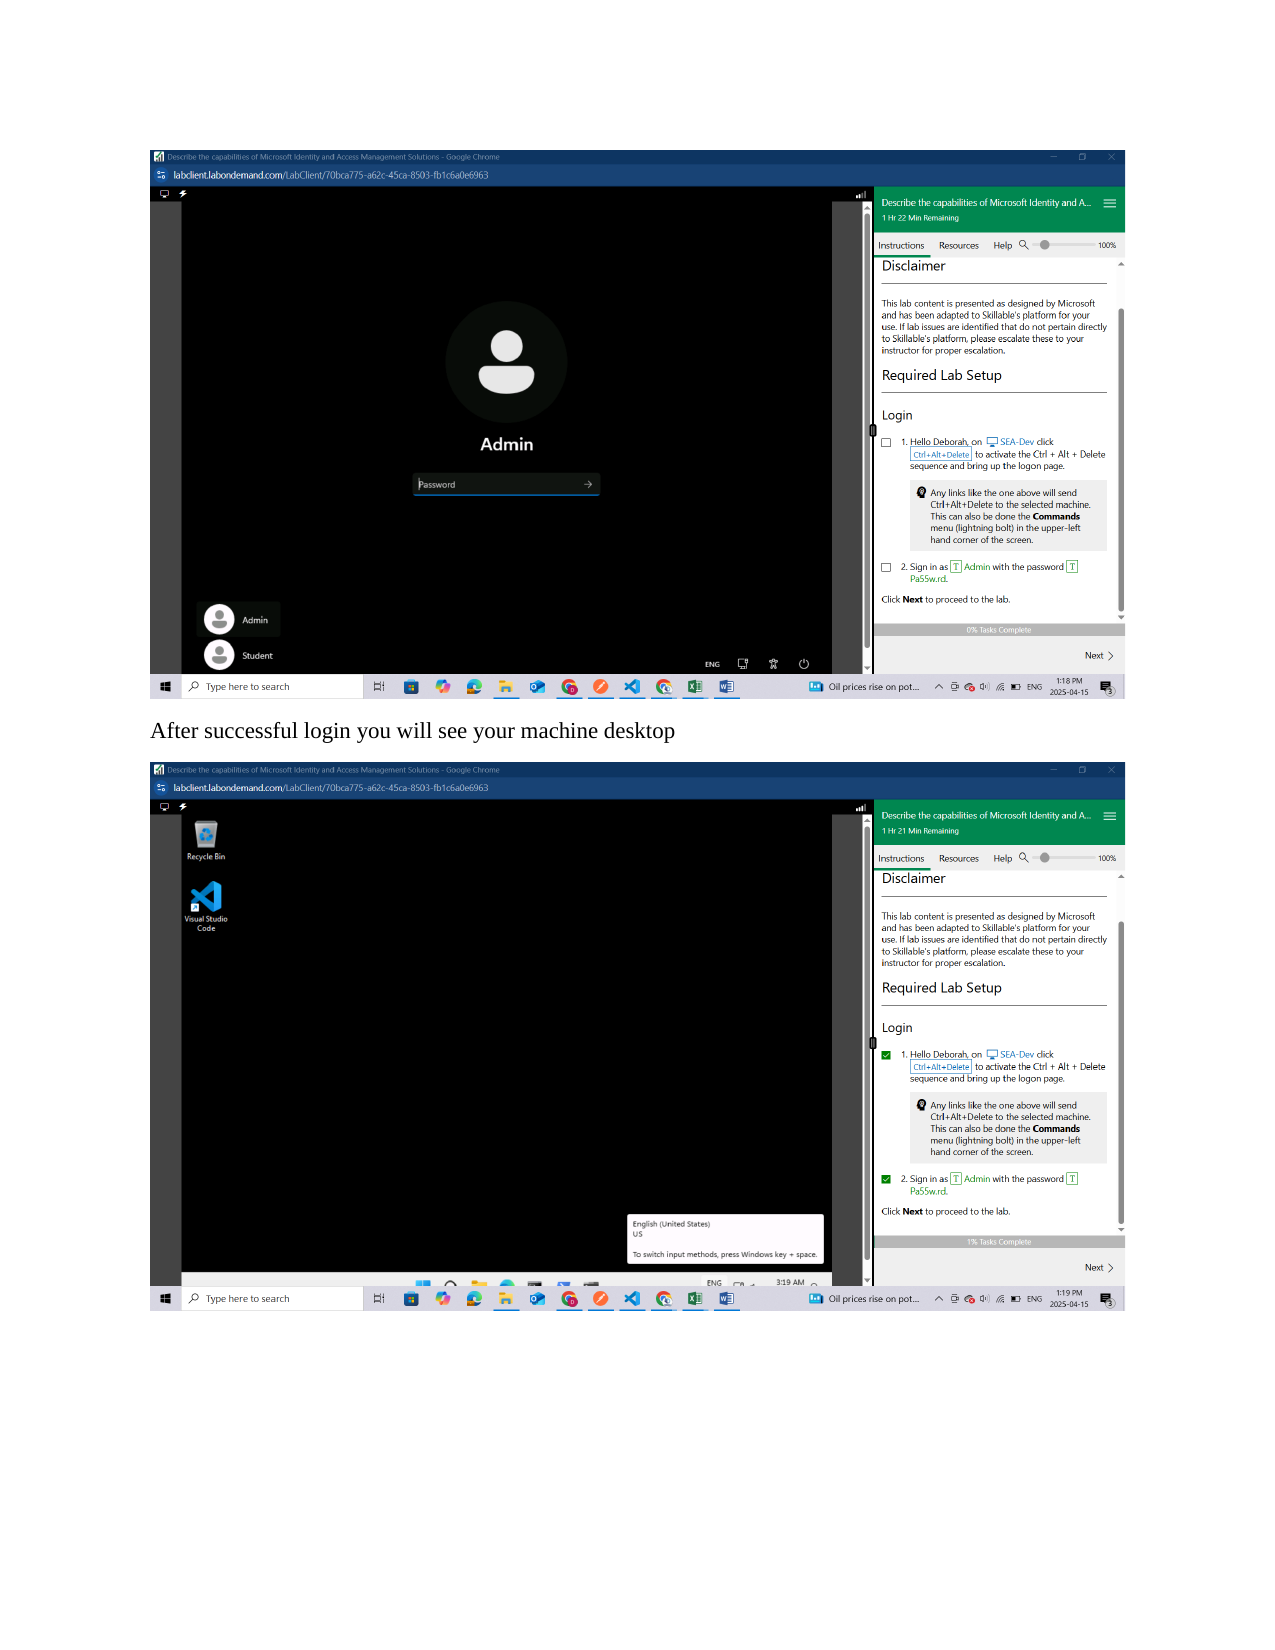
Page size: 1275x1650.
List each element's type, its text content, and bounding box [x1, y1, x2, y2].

picture [150, 150, 1125, 699]
picture [150, 762, 1125, 1311]
text After successful login you will see your machine desktop [150, 717, 1125, 744]
